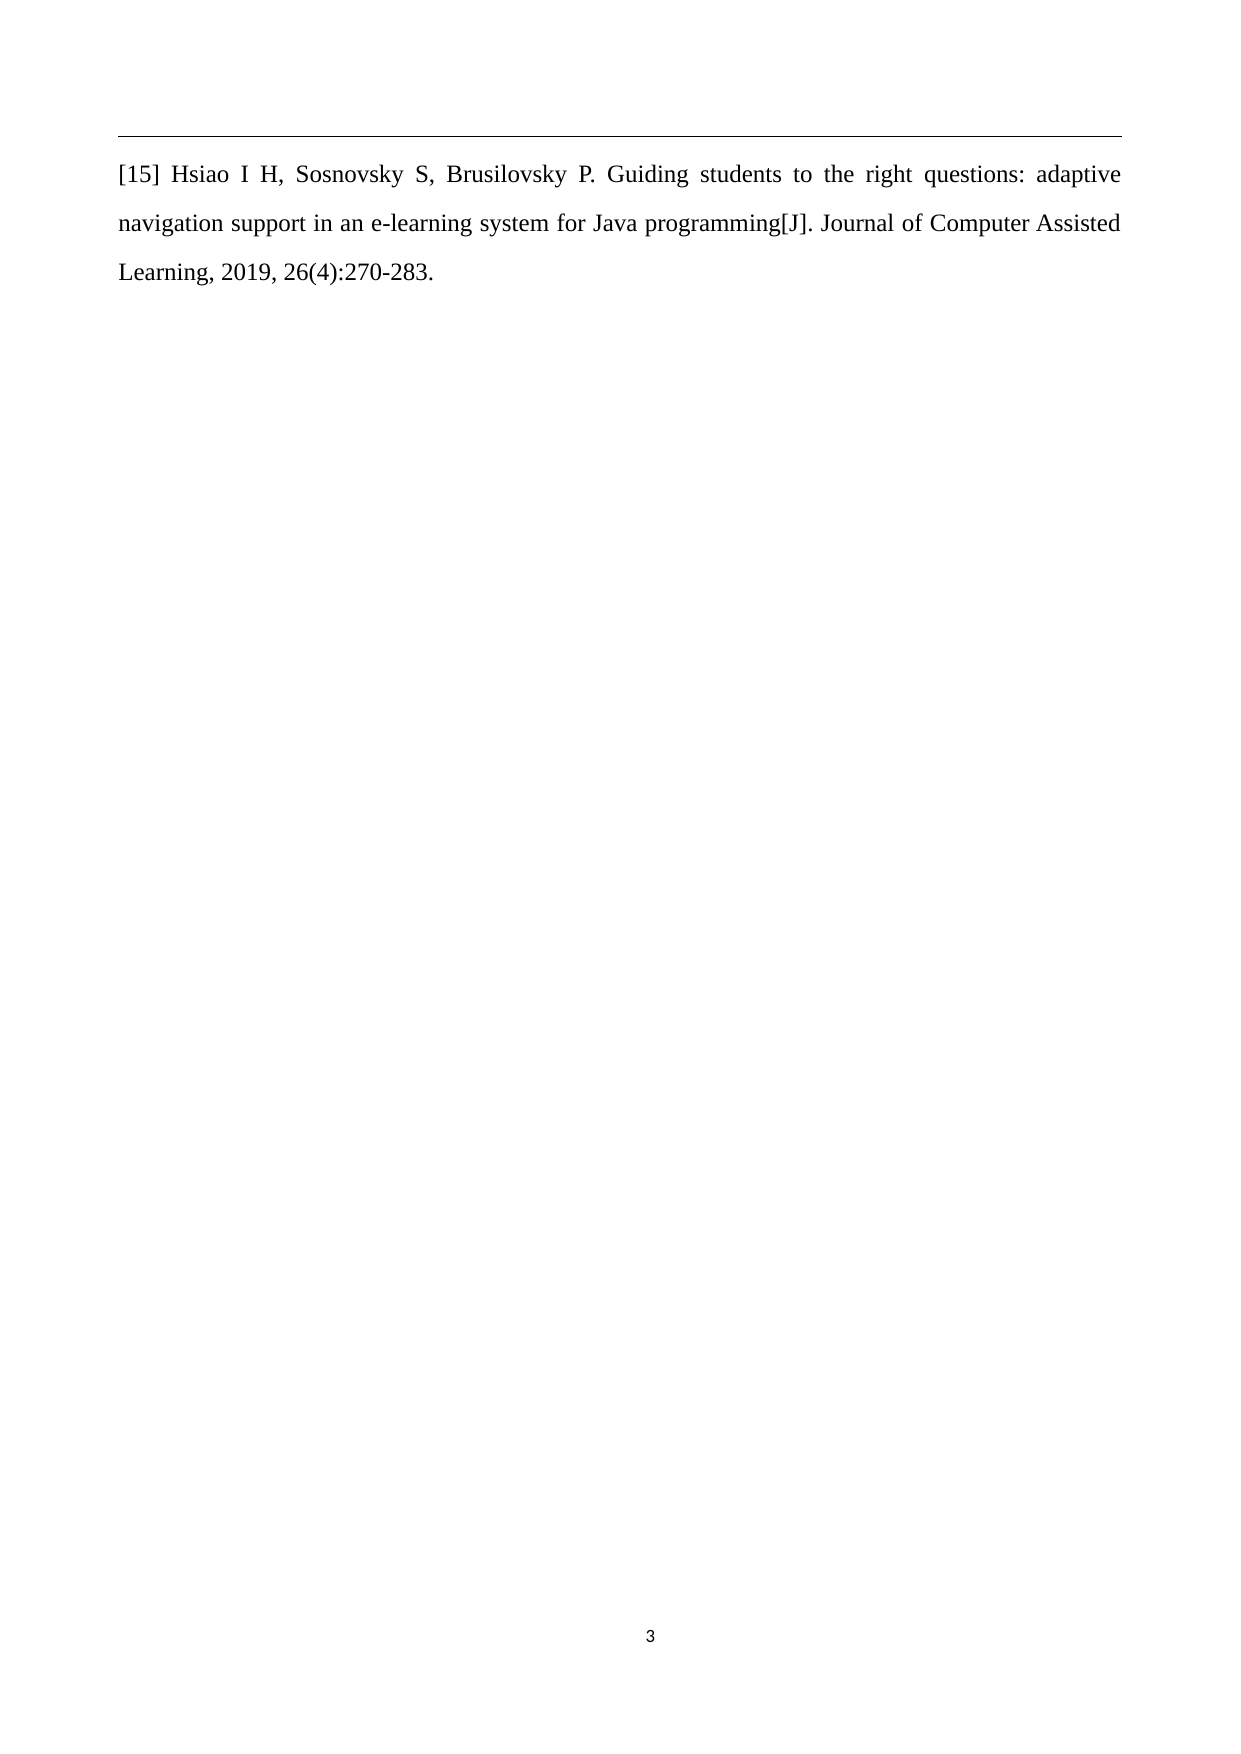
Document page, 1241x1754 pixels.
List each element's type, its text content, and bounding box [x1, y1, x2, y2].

text [15] Hsiao I H, Sosnovsky S, Brusilovsky P. Guiding students to the right questions: adaptive navigation support in an e-learning system for Java programming[J]. Journal of Computer Assisted Learning, 2019, 26(4):270-283. [118, 157, 1122, 287]
